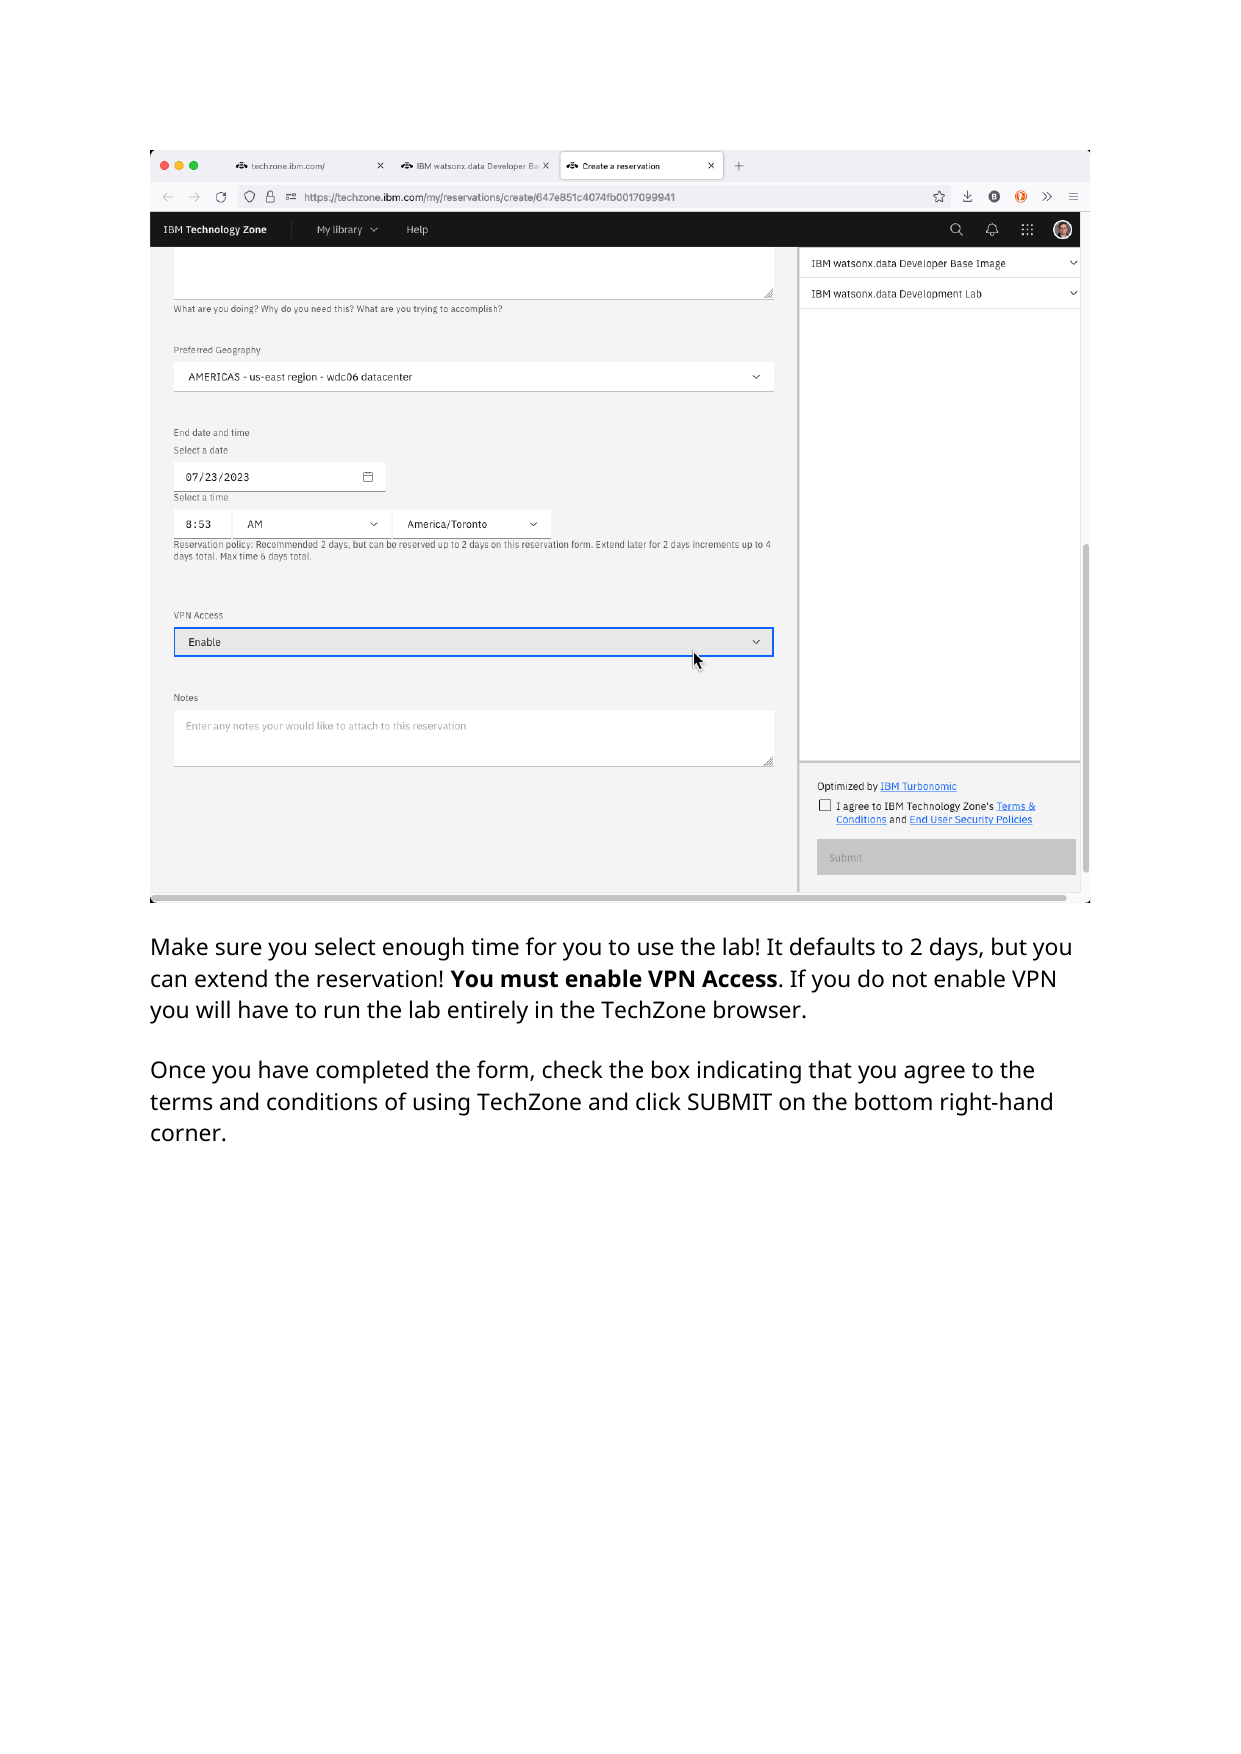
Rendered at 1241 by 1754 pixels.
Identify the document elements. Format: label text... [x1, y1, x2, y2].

picture [150, 150, 1091, 903]
text Make sure you select enough time for you to use the lab! It defaults to 2 days, but you can extend the reservation! You must enable VPN Access. If you do not enable VPN you will have to run the lab entirely in the TechZone browser. [150, 931, 1090, 1025]
text Once you have completed the form, check the box indicating that you agree to the terms and conditions of using TechZone and click SUBMIT on the bottom right-hand corner. [150, 1054, 1090, 1148]
